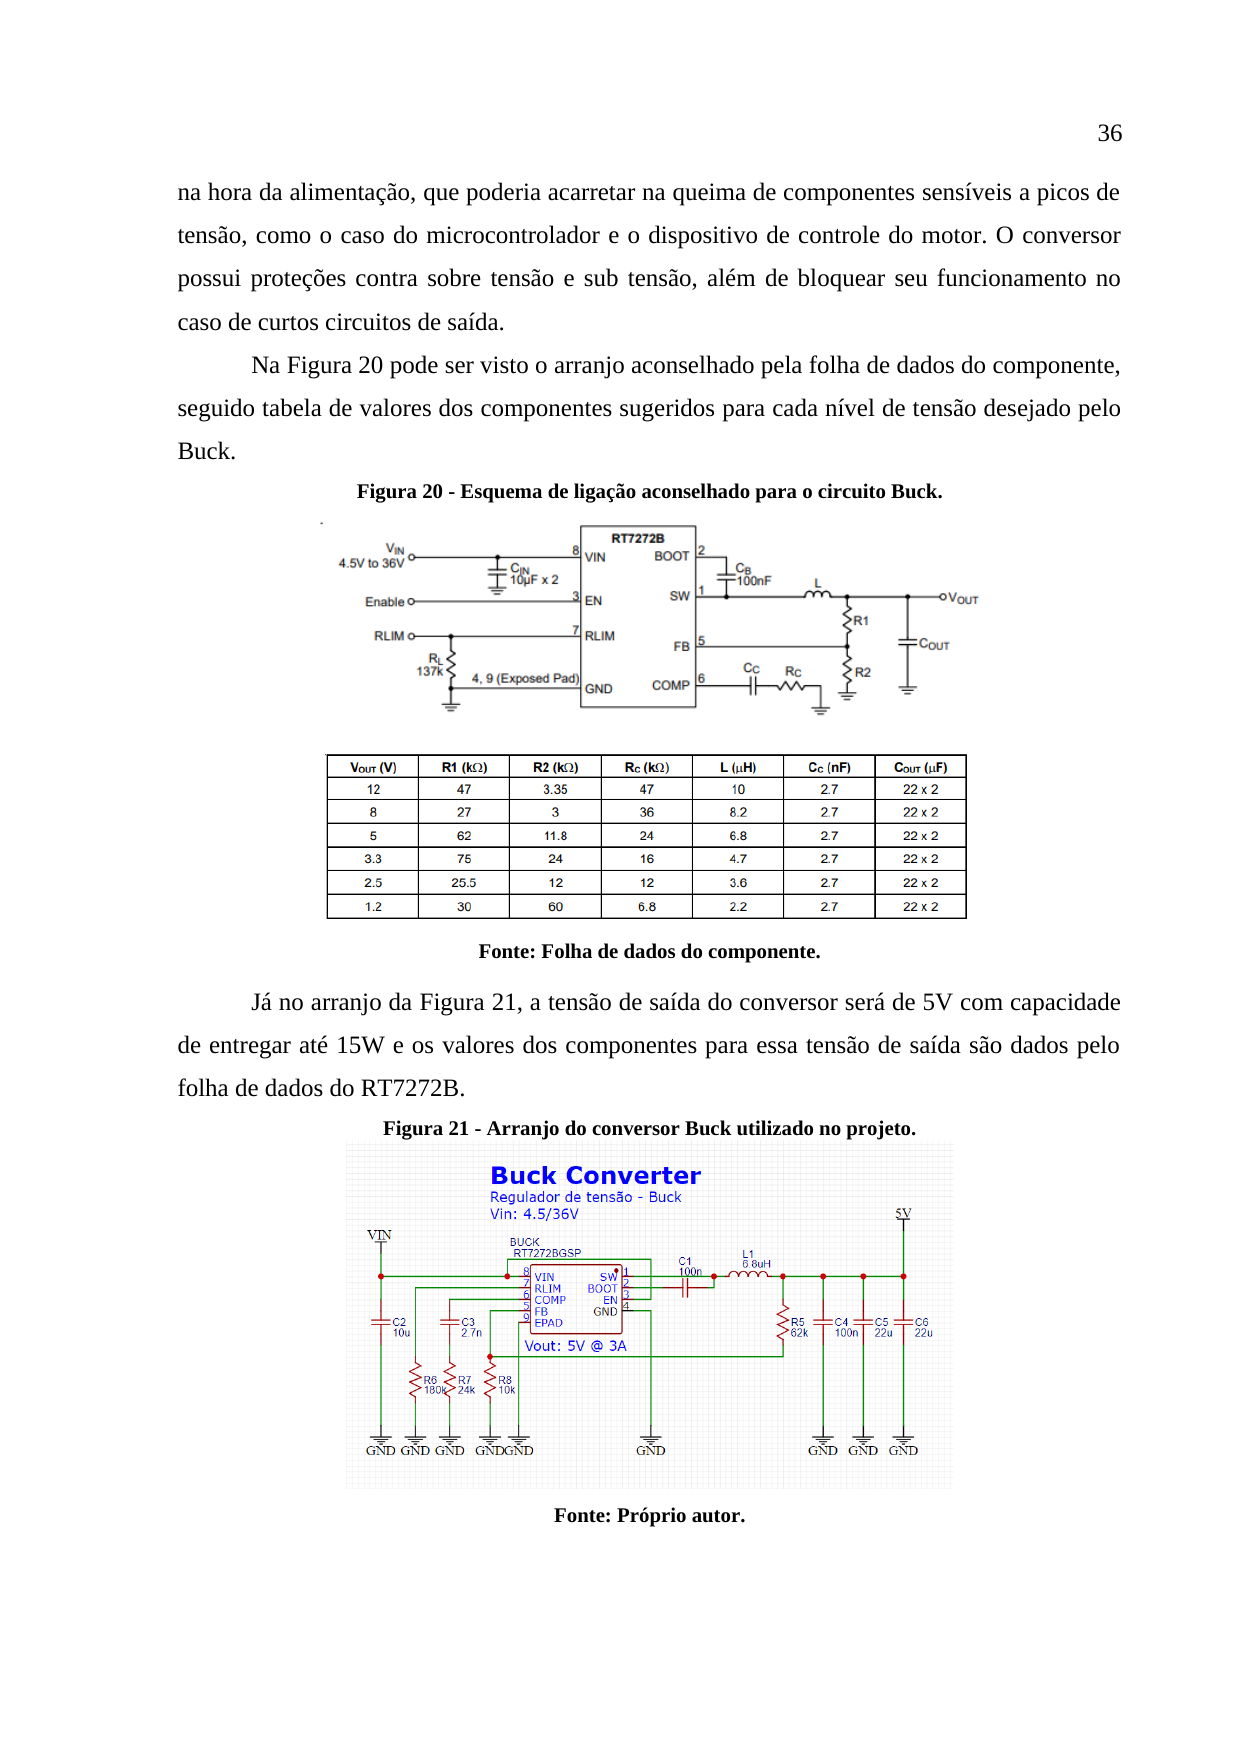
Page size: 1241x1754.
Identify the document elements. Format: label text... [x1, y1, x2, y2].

text Fonte: Folha de dados do componente. [177, 939, 1122, 963]
text Na Figura 20 pode ser visto o arranjo aconselhado pela folha de dados do componente, seguido tabela de valores dos componentes sugeridos para cada nível de tensão desejado pelo Buck. [177, 350, 1122, 465]
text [177, 177, 1122, 335]
picture [235, 503, 1064, 738]
picture [345, 1140, 954, 1489]
text Figura 20 - Esquema de ligação aconselhado para o circuito Buck. [177, 479, 1122, 503]
text Já no arranjo da Figura 21, a tensão de saída do conversor será de 5V com capacidade de entregar até 15W e os valores dos componentes para essa tensão de saída são dados pelo folha de dados do RT7272B. [177, 987, 1122, 1102]
text Fonte: Próprio autor. [177, 1503, 1122, 1527]
picture [320, 752, 979, 925]
text Figura 21 - Arranjo do conversor Buck utilizado no projeto. [177, 1116, 1122, 1140]
